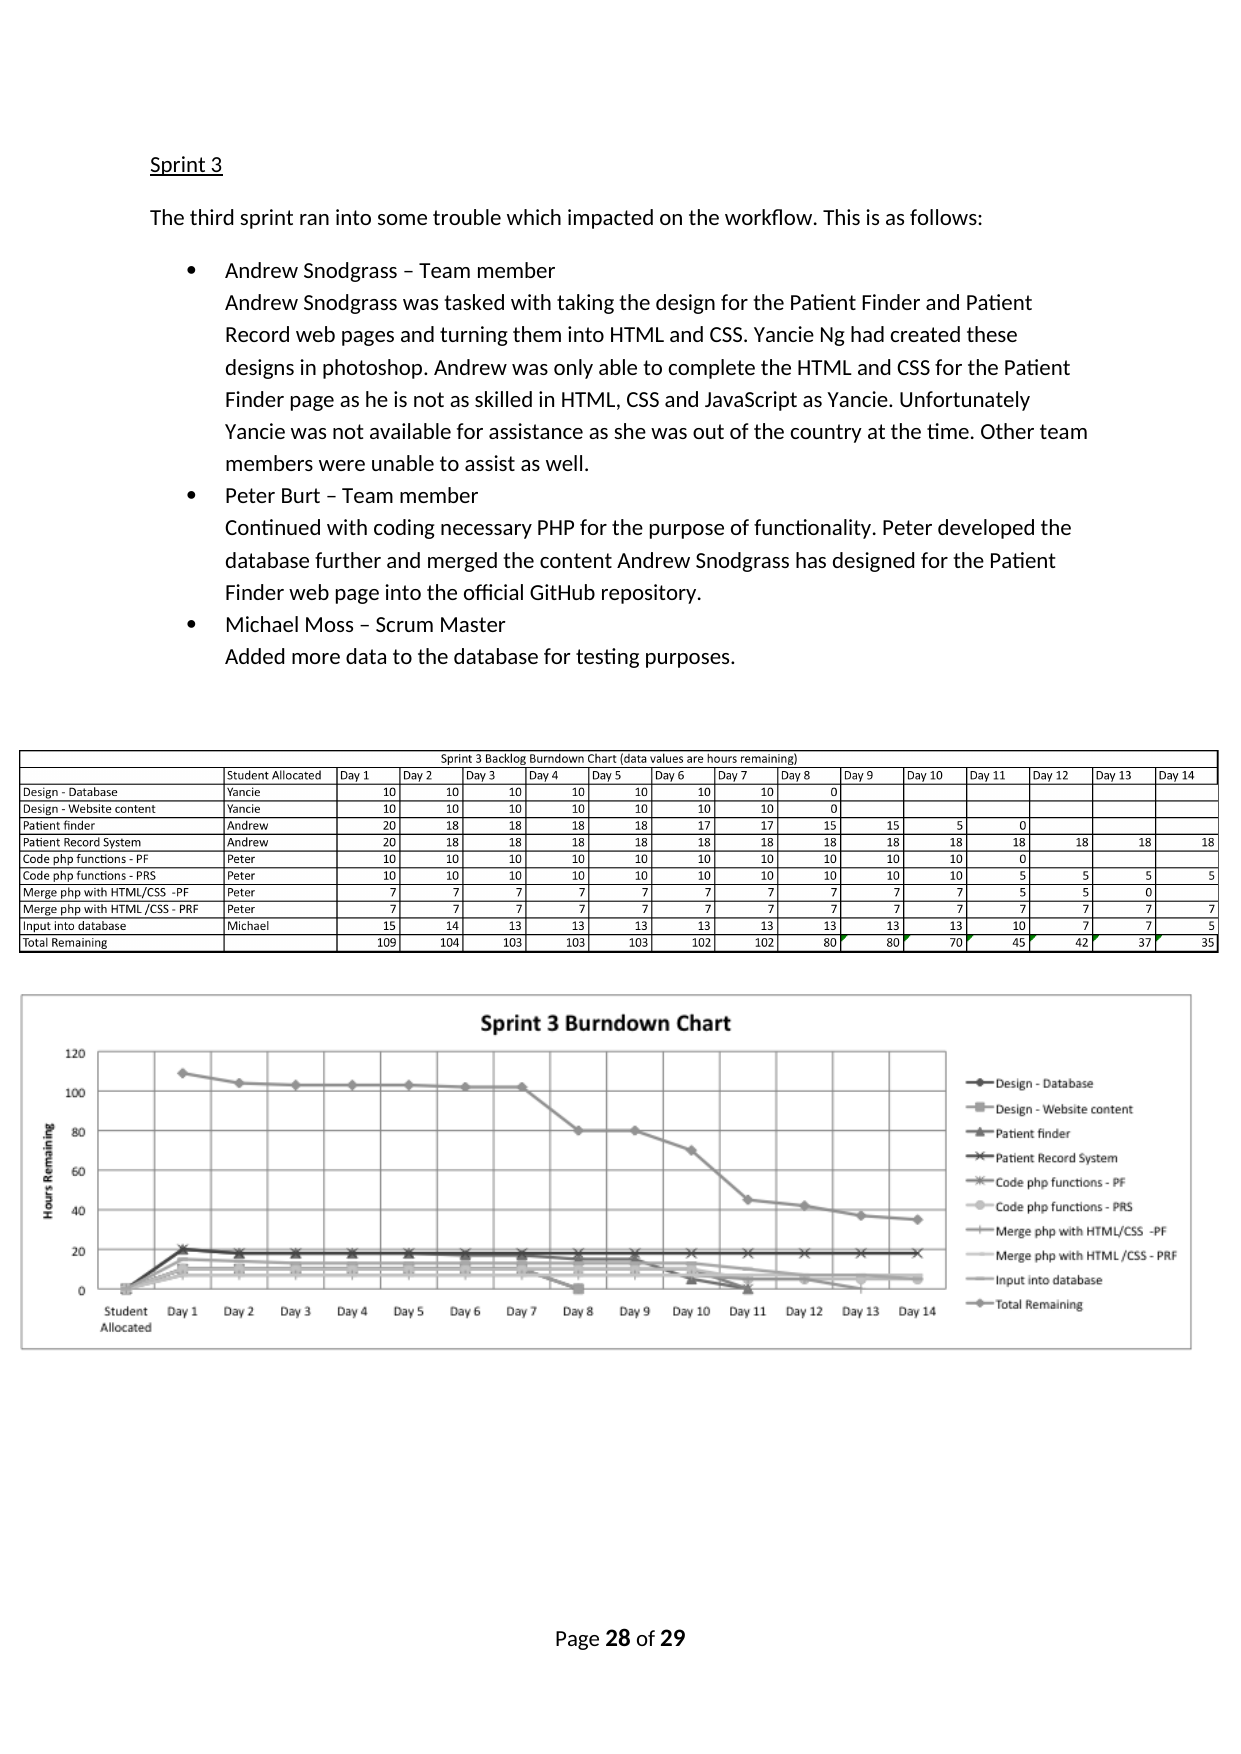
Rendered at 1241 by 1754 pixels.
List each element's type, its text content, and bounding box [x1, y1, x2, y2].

list Andrew Snodgrass – Team member Andrew Snodgrass was tasked with taking the design for the Patient Finder and Patient Record web pages and turning them into HTML and CSS. Yancie Ng had created these designs in photoshop. Andrew was only able to complete the HTML and CSS for the Patient Finder page as he is not as skilled in HTML, CSS and JavaScript as Yancie. Unfortunately Yancie was not available for assistance as she was out of the country at the time. Other team members were unable to assist as well. [187, 256, 1090, 477]
list Peter Burt – Team member Continued with coding necessary PHP for the purpose of functionality. Peter developed the database further and merged the content Andrew Snodgrass has designed for the Patient Finder web page into the official GitHub repository. [187, 481, 1090, 606]
text Sprint 3 [150, 150, 1090, 178]
list Michael Moss – Scrum Master Added more data to the database for testing purposes. [187, 610, 1090, 670]
picture [19, 993, 1193, 1351]
picture [19, 750, 1219, 953]
text The third sprint ran into some trouble which impacted on the workflow. This is as follows: [150, 203, 1090, 231]
